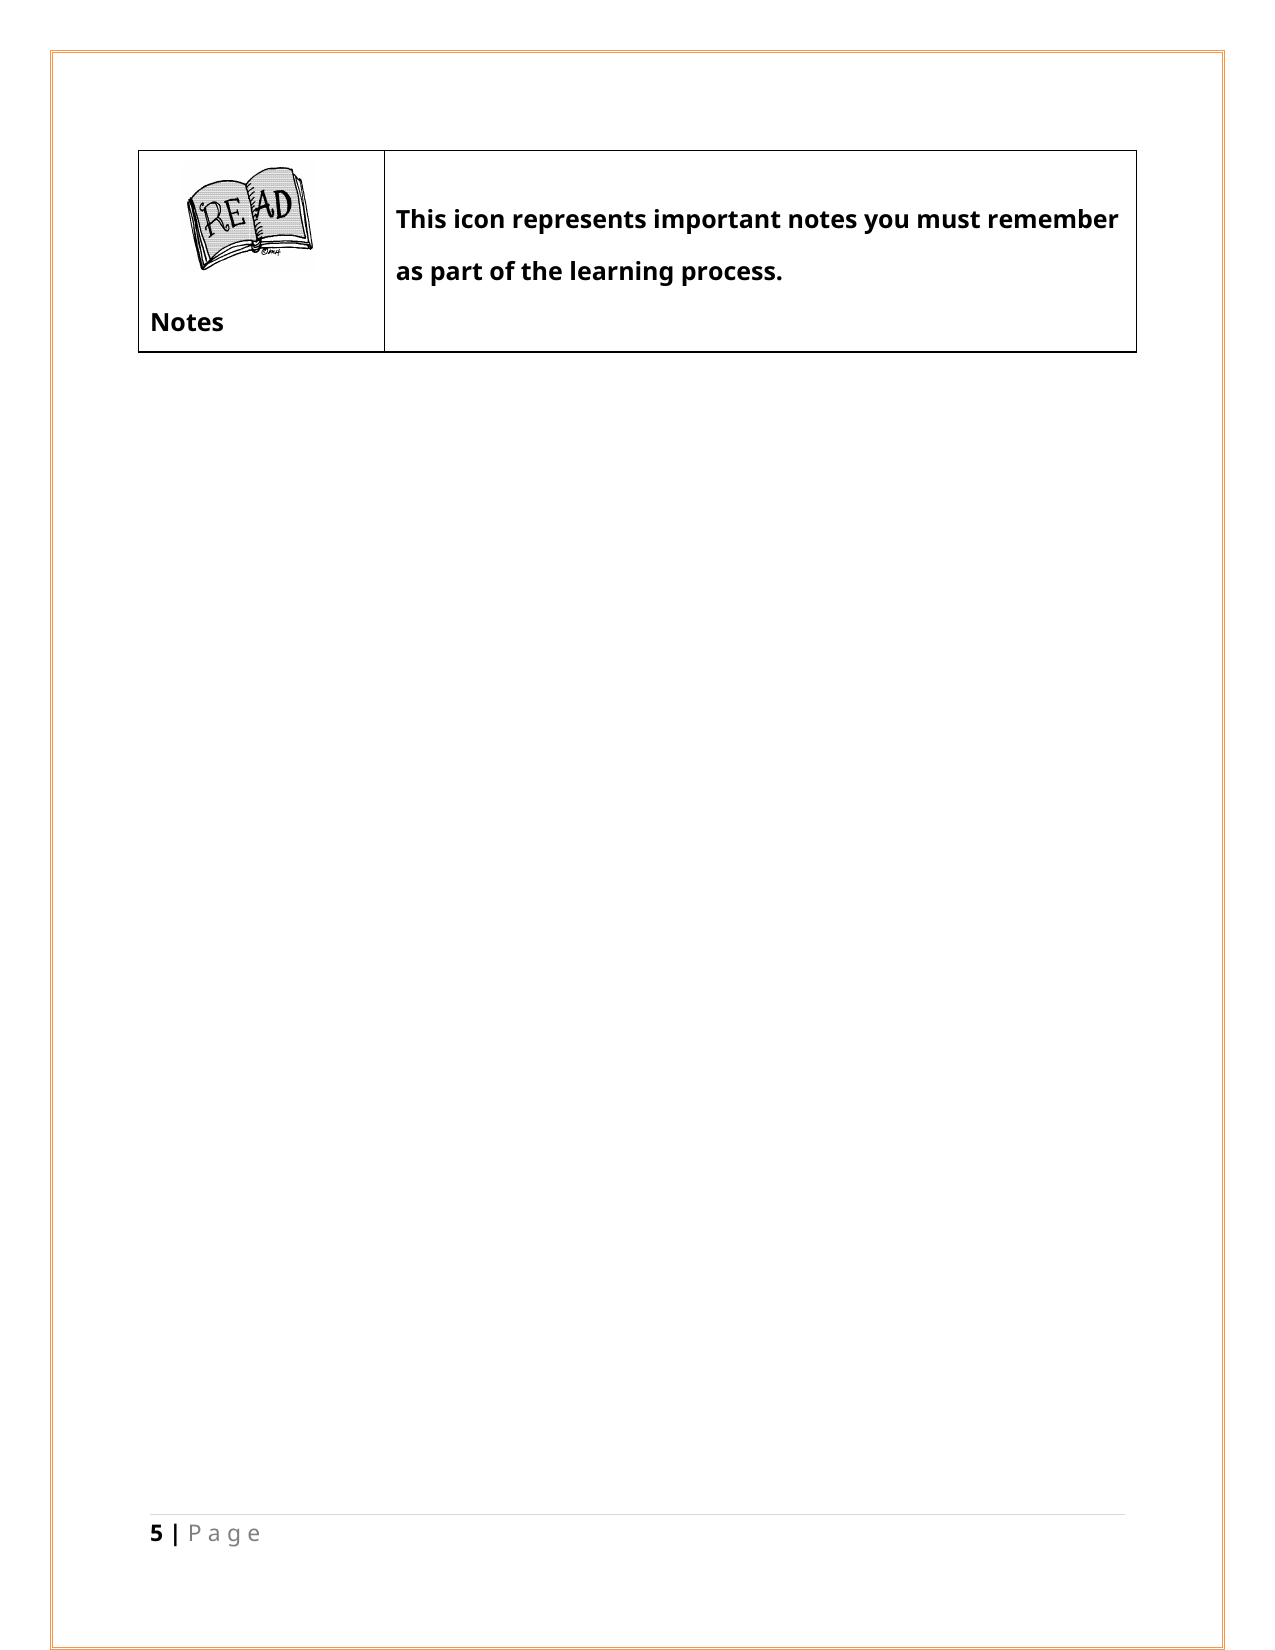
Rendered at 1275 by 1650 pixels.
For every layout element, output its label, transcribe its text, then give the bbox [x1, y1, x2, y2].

table_cell Notes [139, 151, 384, 351]
table_cell This icon represents important notes you must remember as part of the learning process. [385, 151, 1136, 351]
picture [181, 161, 316, 272]
